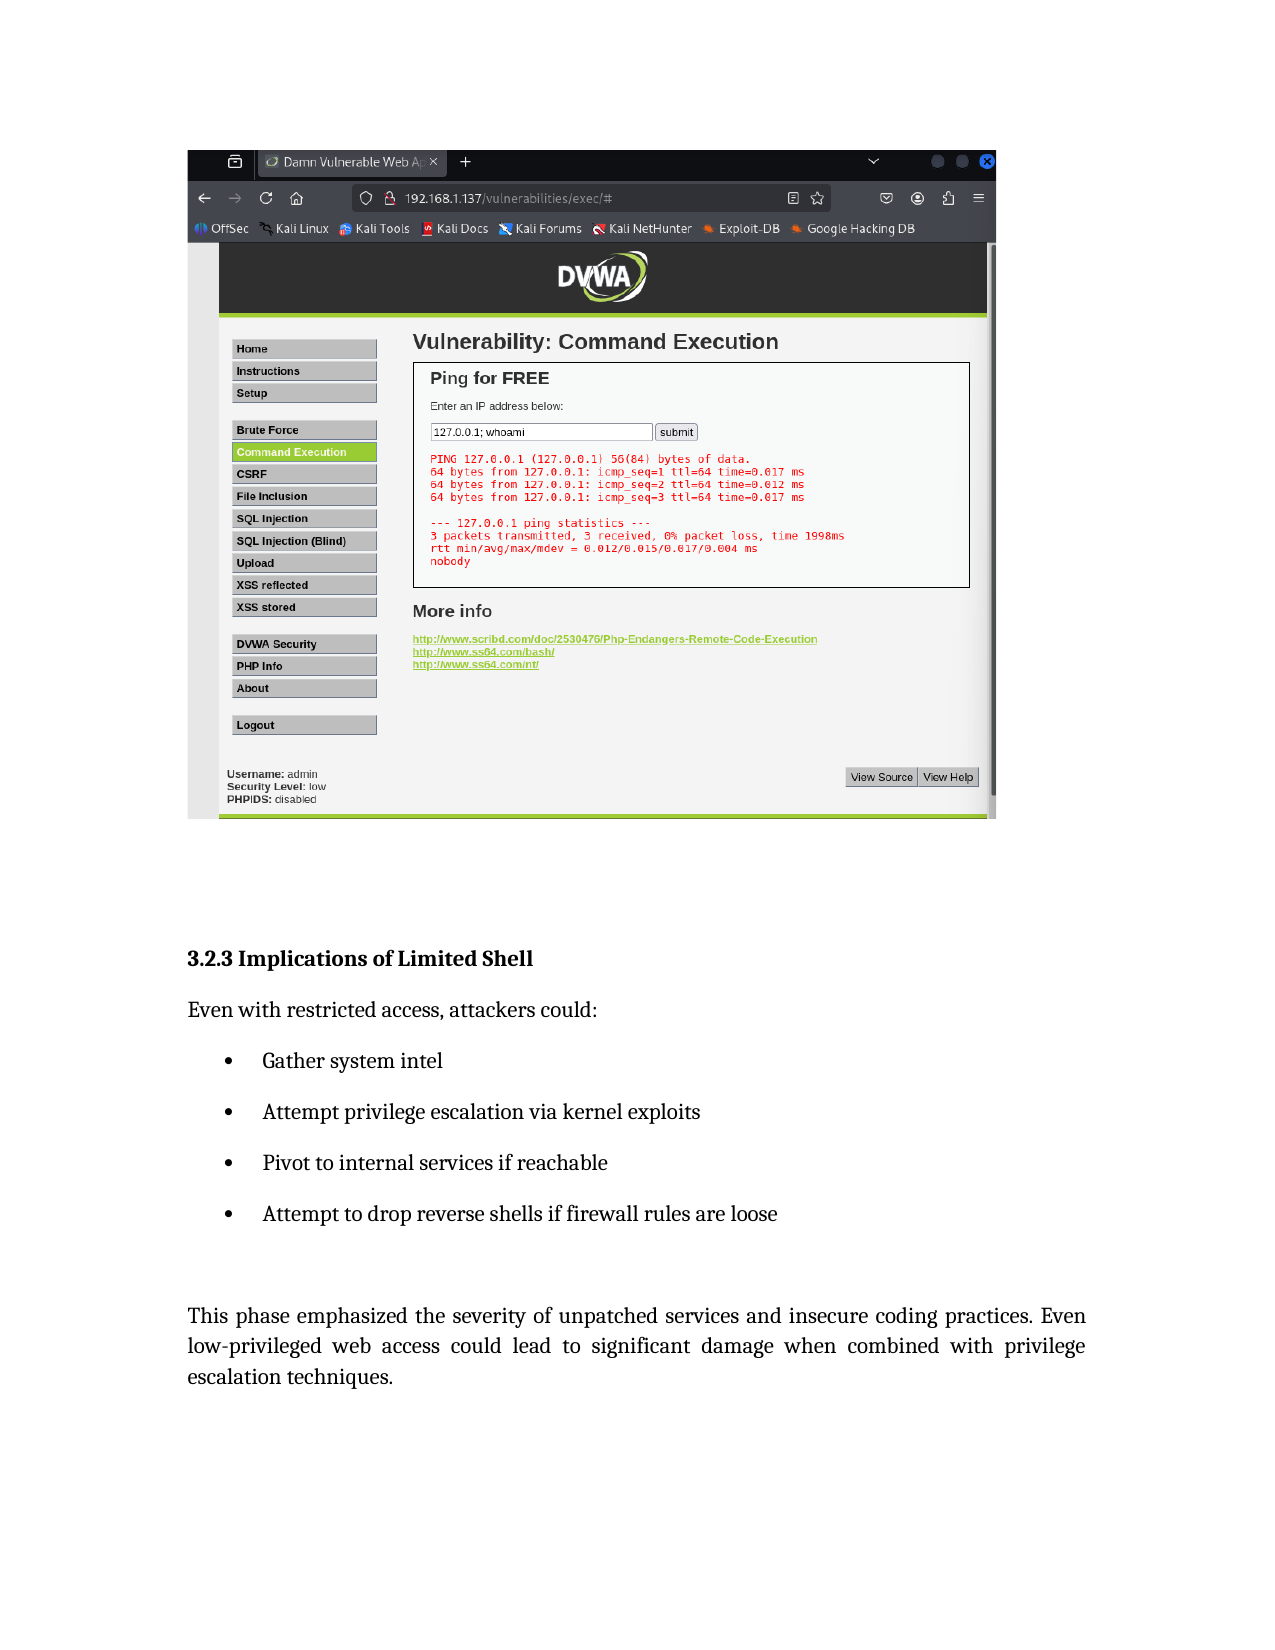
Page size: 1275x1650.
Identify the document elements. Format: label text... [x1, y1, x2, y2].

list Pivot to internal services if reachable [225, 1150, 1087, 1176]
list Attempt privilege escalation via kernel exploits [225, 1099, 1087, 1125]
text This phase emphasized the severity of unpatched services and insecure coding practices. Even low-privileged web access could lead to significant damage when combined with privilege escalation techniques. [187, 1303, 1087, 1390]
picture [187, 150, 997, 819]
text 3.2.3 Implications of Limited Shell [187, 946, 1087, 972]
list Gather system intel [225, 1048, 1087, 1074]
text Even with restricted access, attackers could: [187, 997, 1087, 1023]
list Attempt to drop reverse shells if firewall rules are loose [225, 1201, 1087, 1227]
